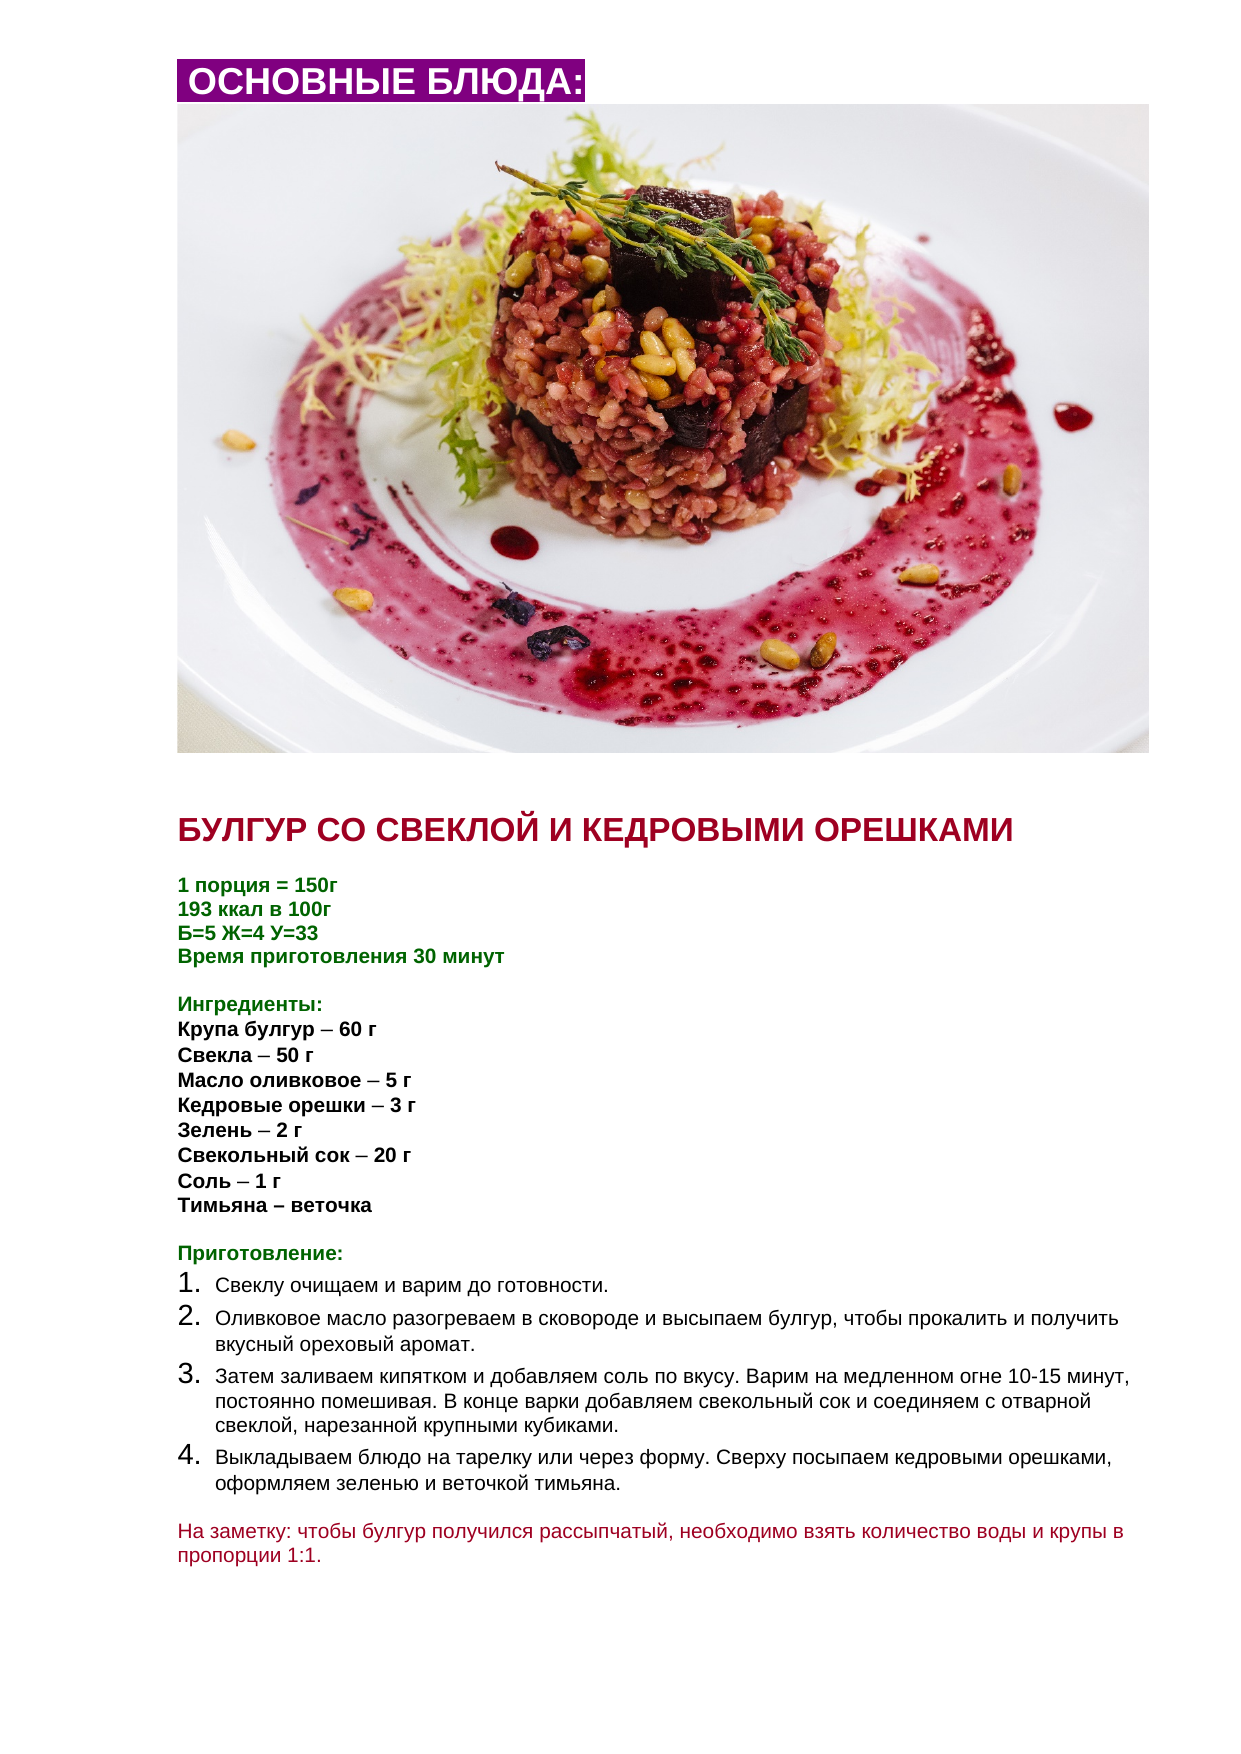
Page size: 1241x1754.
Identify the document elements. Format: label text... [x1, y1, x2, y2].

list Оливковое масло разогреваем в сковороде и высыпаем булгур, чтобы прокалить и получить вкусный ореховый аромат. [177, 1298, 1152, 1356]
text Б=5 Ж=4 У=33 [177, 920, 1152, 944]
text 193 ккал в 100г [177, 896, 1152, 920]
picture [177, 104, 1149, 753]
text Кедровые орешки – 3 г [177, 1092, 1152, 1117]
text БУЛГУР СО СВЕКЛОЙ И КЕДРОВЫМИ ОРЕШКАМИ [177, 810, 1152, 848]
text Зелень – 2 г [177, 1117, 1152, 1142]
list Затем заливаем кипятком и добавляем соль по вкусу. Варим на медленном огне 10-15 минут, постоянно помешивая. В конце варки добавляем свекольный сок и соединяем с отварной свеклой, нарезанной крупными кубиками. [177, 1356, 1152, 1437]
text Крупа булгур – 60 г [177, 1016, 1152, 1041]
text Время приготовления 30 минут [177, 944, 1152, 968]
text Свекольный сок – 20 г [177, 1142, 1152, 1167]
list Свеклу очищаем и варим до готовности. [177, 1264, 1152, 1298]
text Ингредиенты: [177, 992, 1152, 1016]
text 1 порция = 150г [177, 872, 1152, 896]
text Масло оливковое – 5 г [177, 1067, 1152, 1092]
list Выкладываем блюдо на тарелку или через форму. Сверху посыпаем кедровыми орешками, оформляем зеленью и веточкой тимьяна. [177, 1437, 1152, 1494]
text Тимьяна – веточка [177, 1193, 1152, 1217]
text Приготовление: [177, 1241, 1152, 1264]
text Свекла – 50 г [177, 1041, 1152, 1067]
text На заметку: чтобы булгур получился рассыпчатый, необходимо взять количество воды и крупы в пропорции 1:1. [177, 1518, 1152, 1566]
text Соль – 1 г [177, 1167, 1152, 1193]
